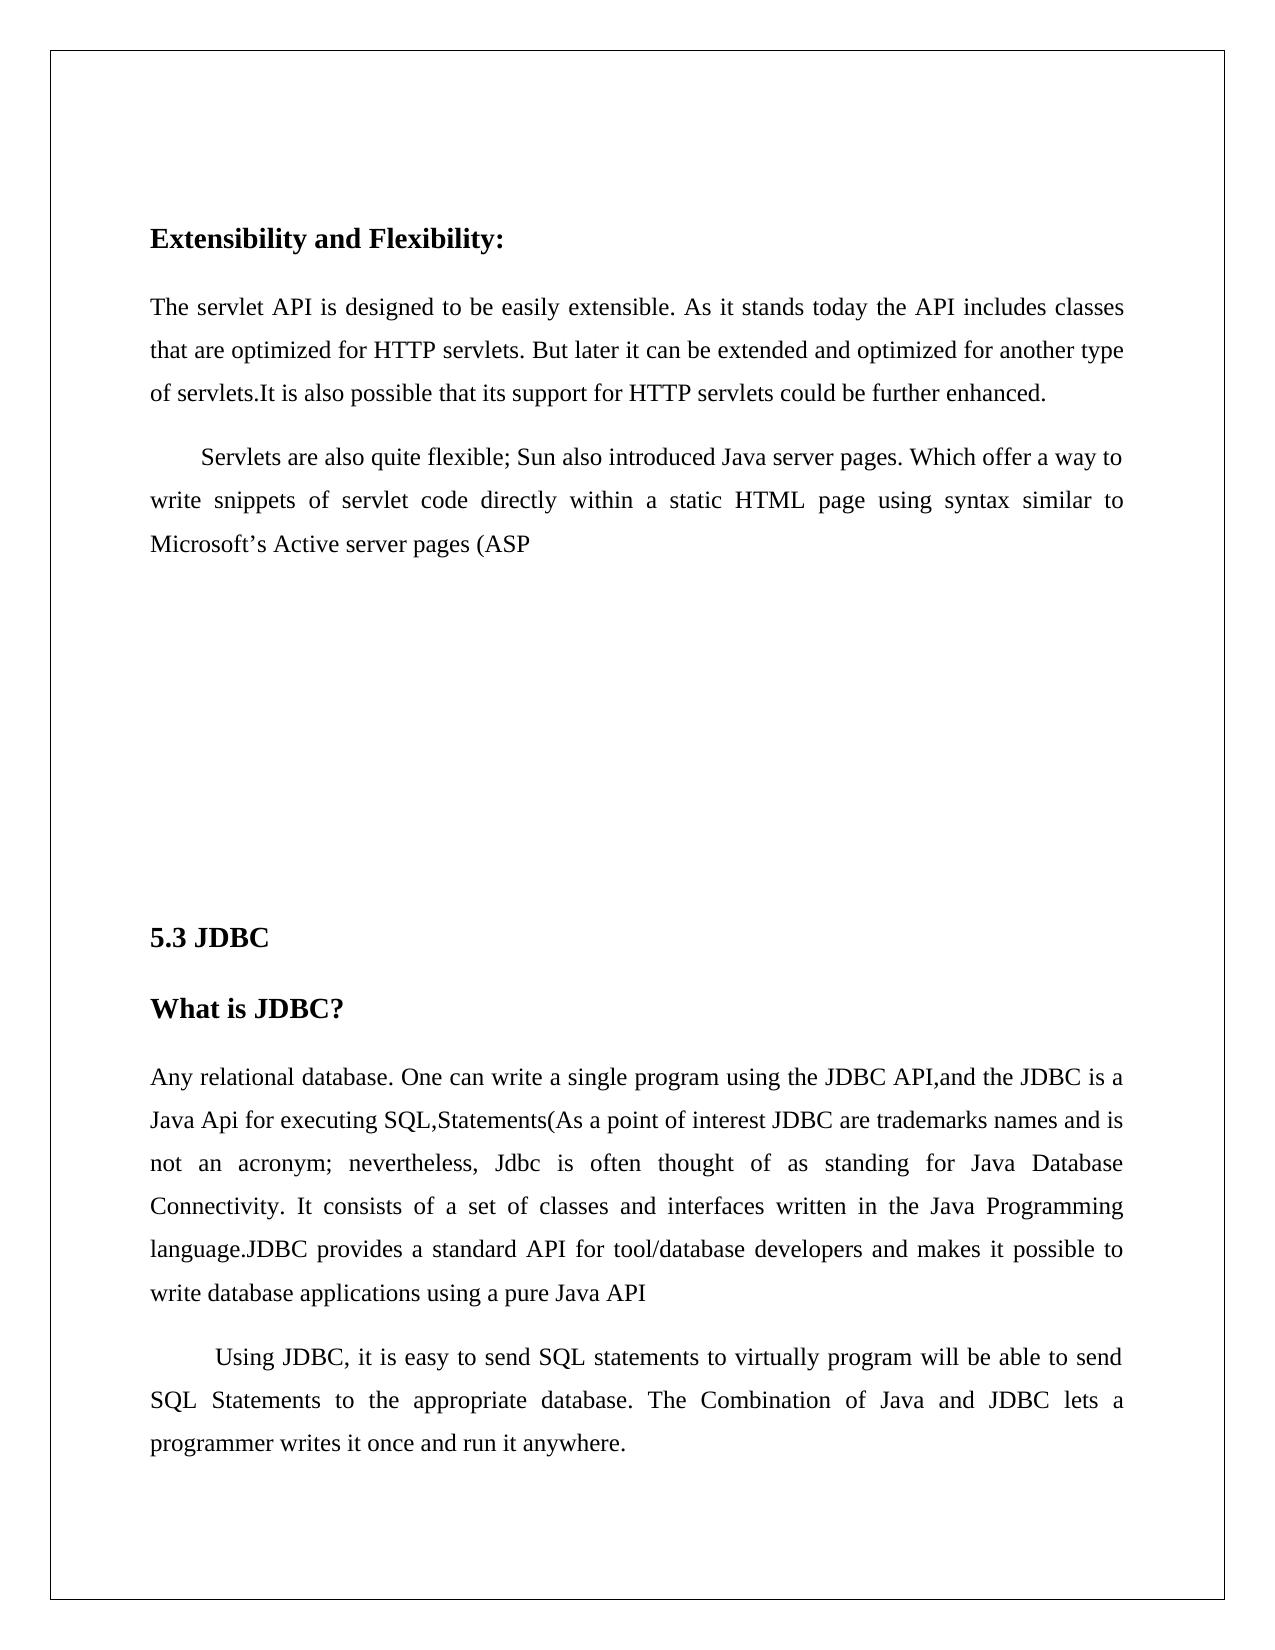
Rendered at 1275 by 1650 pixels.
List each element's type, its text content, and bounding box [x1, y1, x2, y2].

text Extensibility and Flexibility: [150, 221, 1125, 255]
text Servlets are also quite flexible; Sun also introduced Java server pages. Which offer a way to write snippets of servlet code directly within a static HTML page using syntax similar to Microsoft’s Active server pages (ASP [150, 442, 1125, 557]
text 5.3 JDBC [150, 920, 1125, 953]
text Any relational database. One can write a single program using the JDBC API,and the JDBC is a Java Api for executing SQL,Statements(As a point of interest JDBC are trademarks names and is not an acronym; nevertheless, Jdbc is often thought of as standing for Java Database Connectivity. It consists of a set of classes and interfaces written in the Java Programming language.JDBC provides a standard API for tool/database developers and makes it possible to write database applications using a pure Java API [150, 1062, 1125, 1306]
text The servlet API is designed to be easily extensible. As it stands today the API includes classes that are optimized for HTTP servlets. But later it can be extended and optimized for another type of servlets.It is also possible that its support for HTTP servlets could be further enhanced. [150, 292, 1125, 407]
text Using JDBC, it is easy to send SQL statements to virtually program will be able to send SQL Statements to the appropriate database. The Combination of Java and JDBC lets a programmer writes it once and run it anywhere. [150, 1342, 1125, 1457]
text What is JDBC? [150, 991, 1125, 1024]
